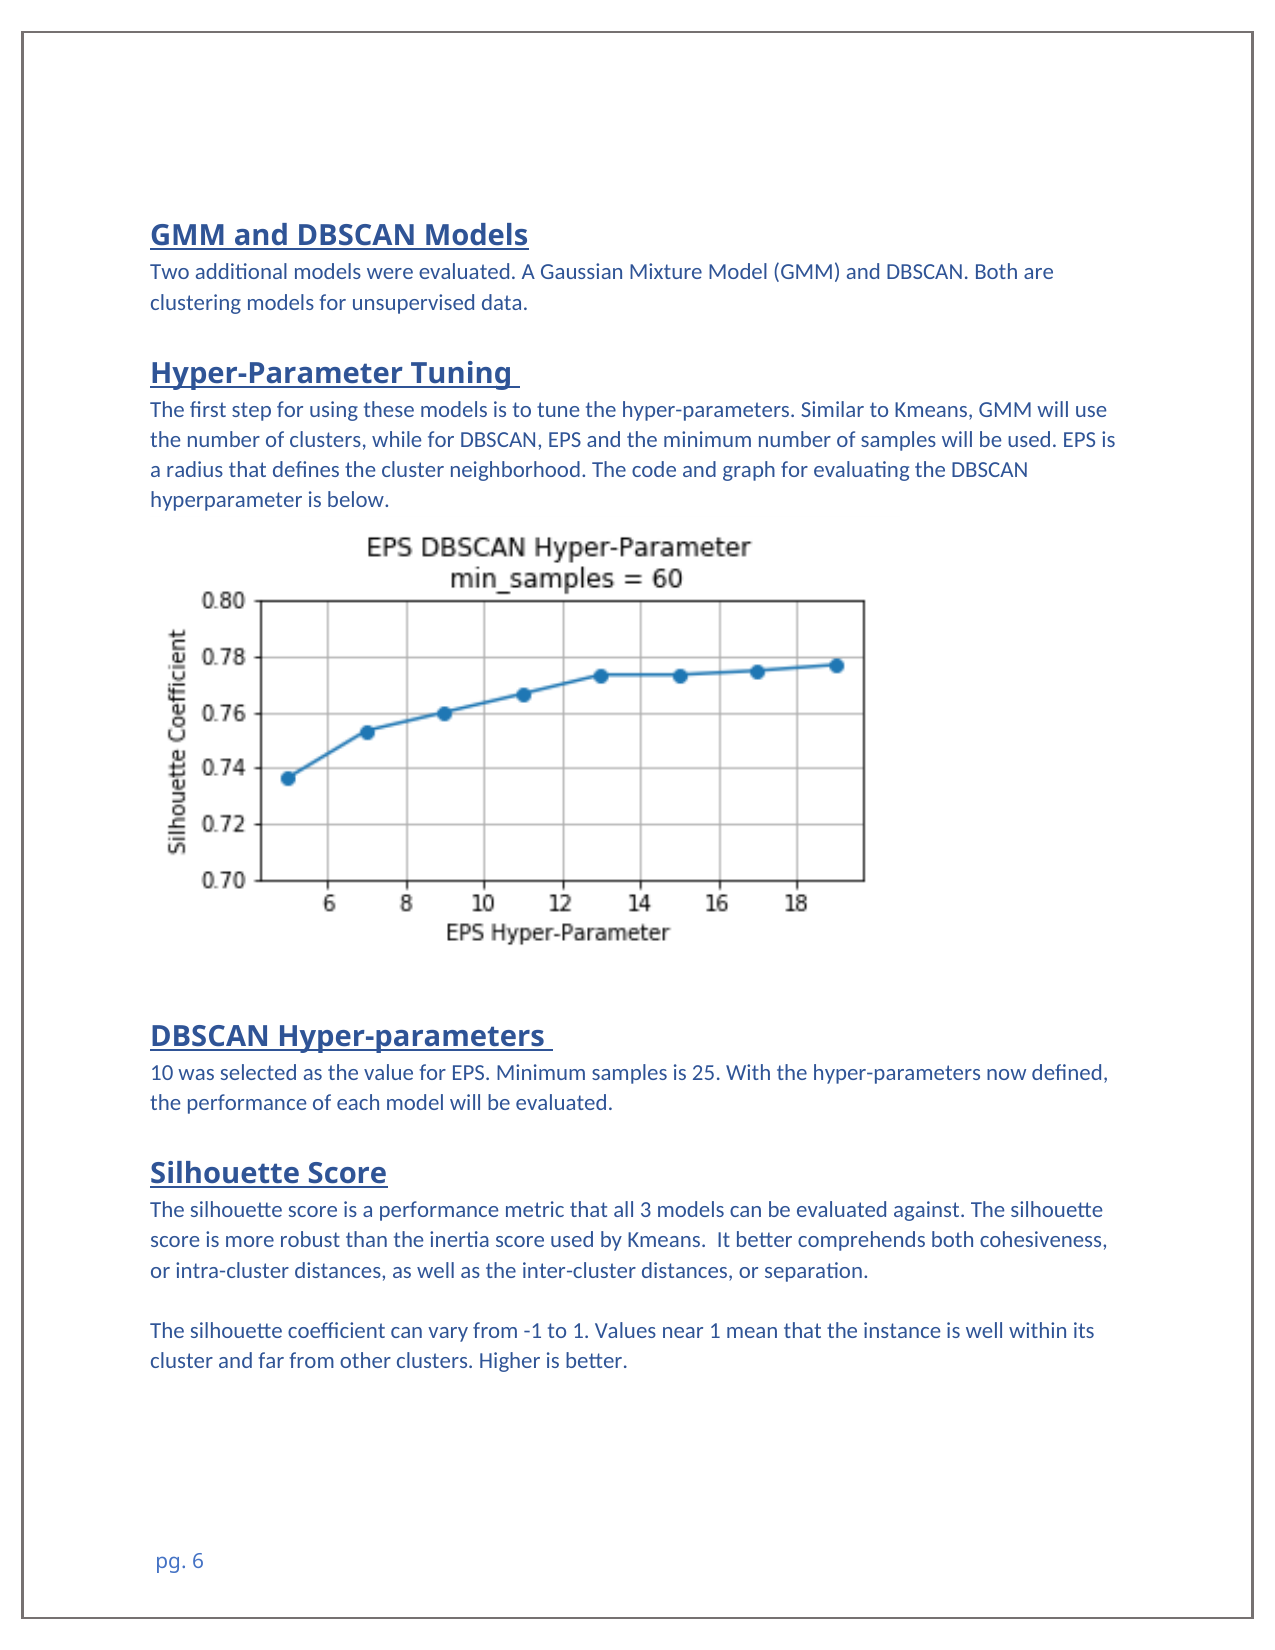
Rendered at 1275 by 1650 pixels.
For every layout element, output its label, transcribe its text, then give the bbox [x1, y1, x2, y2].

picture [150, 515, 901, 966]
text 10 was selected as the value for EPS. Minimum samples is 25. With the hyper-parameters now defined, the performance of each model will be evaluated. [150, 1058, 1125, 1116]
subtitle Hyper-Parameter Tuning [150, 352, 1125, 392]
subtitle DBSCAN Hyper-parameters [150, 1015, 1125, 1055]
subtitle Silhouette Score [150, 1153, 1125, 1192]
text The silhouette score is a performance metric that all 3 models can be evaluated against. The silhouette score is more robust than the inertia score used by Kmeans. It better comprehends both cohesiveness, or intra-cluster distances, as well as the inter-cluster distances, or separation. [150, 1195, 1125, 1284]
text The silhouette coefficient can vary from -1 to 1. Values near 1 mean that the instance is well within its cluster and far from other clusters. Higher is better. [150, 1316, 1125, 1374]
subtitle GMM and DBSCAN Models [150, 214, 1125, 254]
text Two additional models were evaluated. A Gaussian Mixture Model (GMM) and DBSCAN. Both are clustering models for unsupervised data. [150, 257, 1125, 316]
